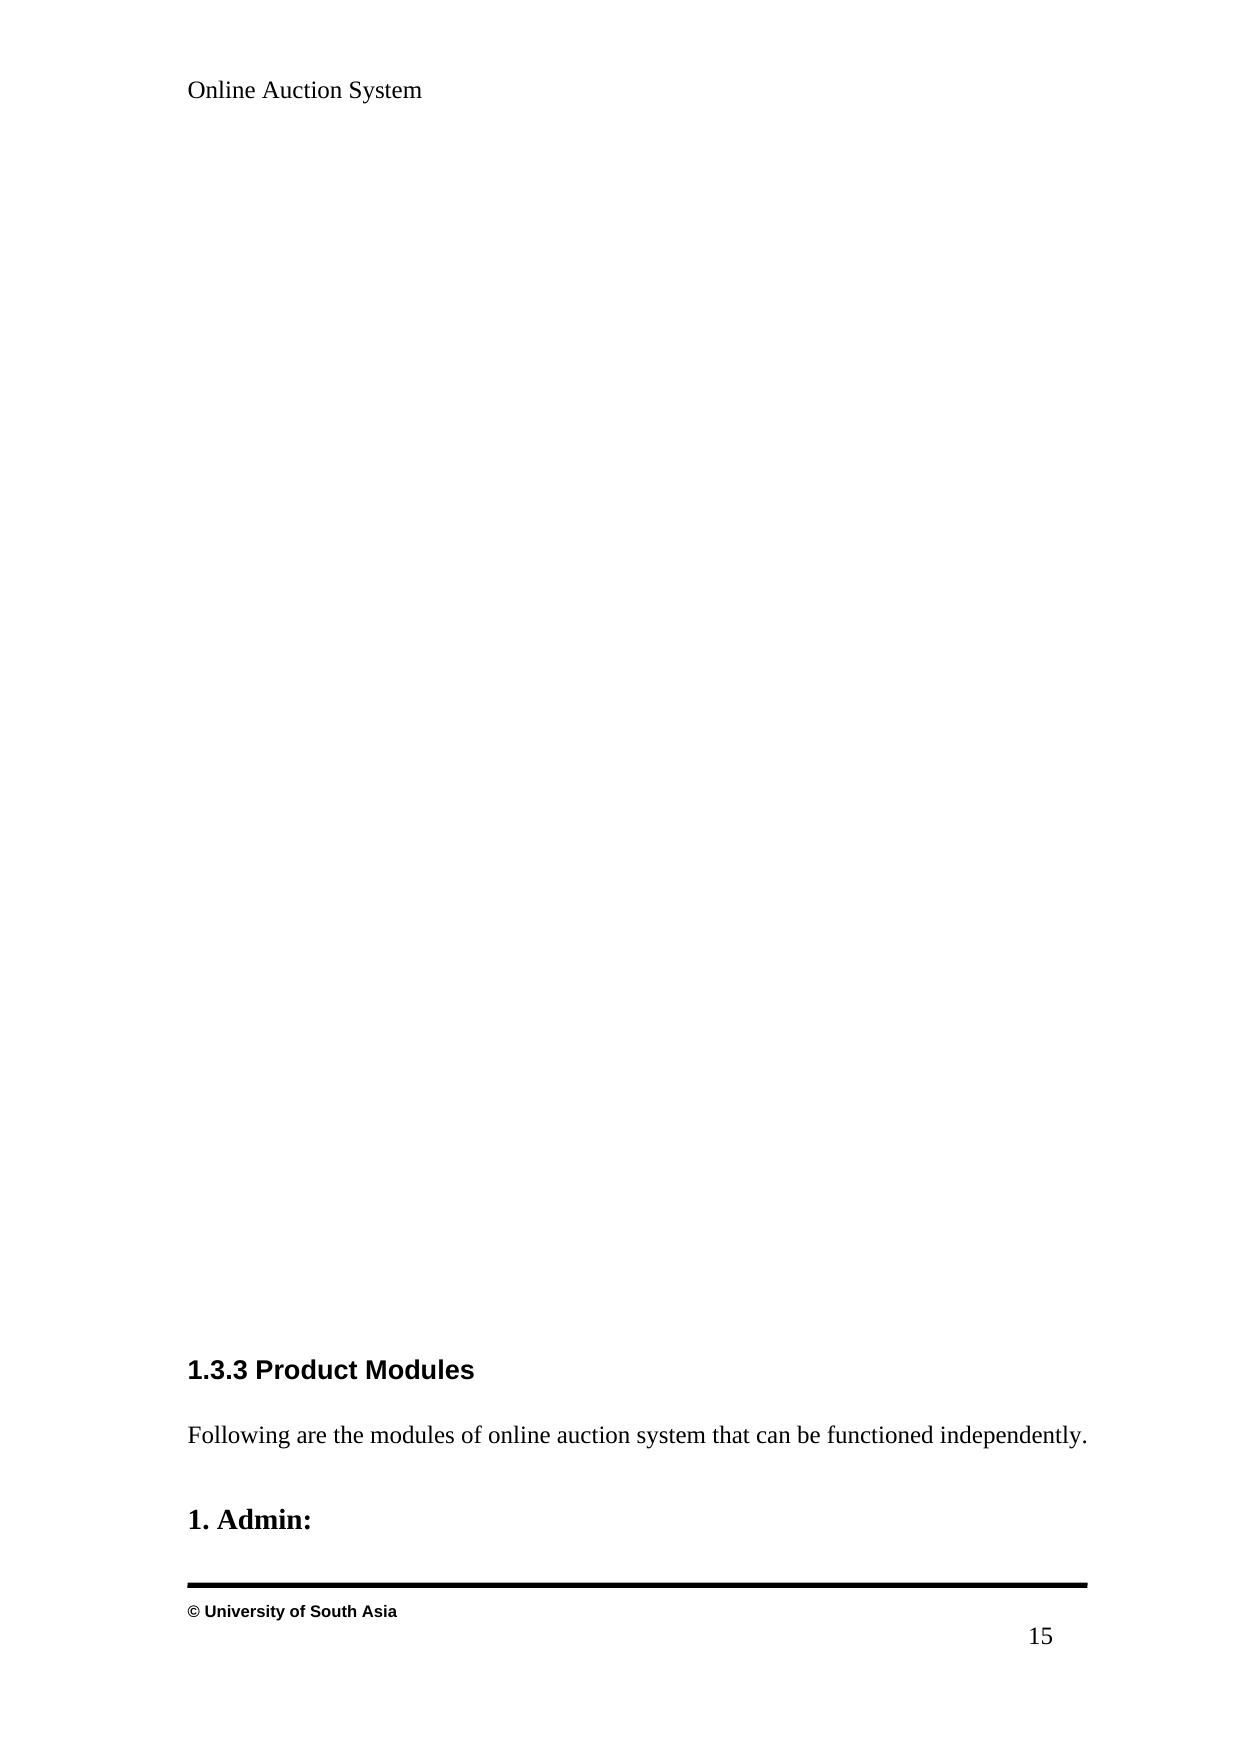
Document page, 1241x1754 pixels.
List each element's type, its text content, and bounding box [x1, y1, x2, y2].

subtitle 1.3.3 Product Modules [187, 1354, 1090, 1385]
text Following are the modules of online auction system that can be functioned independently. [187, 1420, 1090, 1449]
subtitle 1. Admin: [187, 1502, 1090, 1536]
